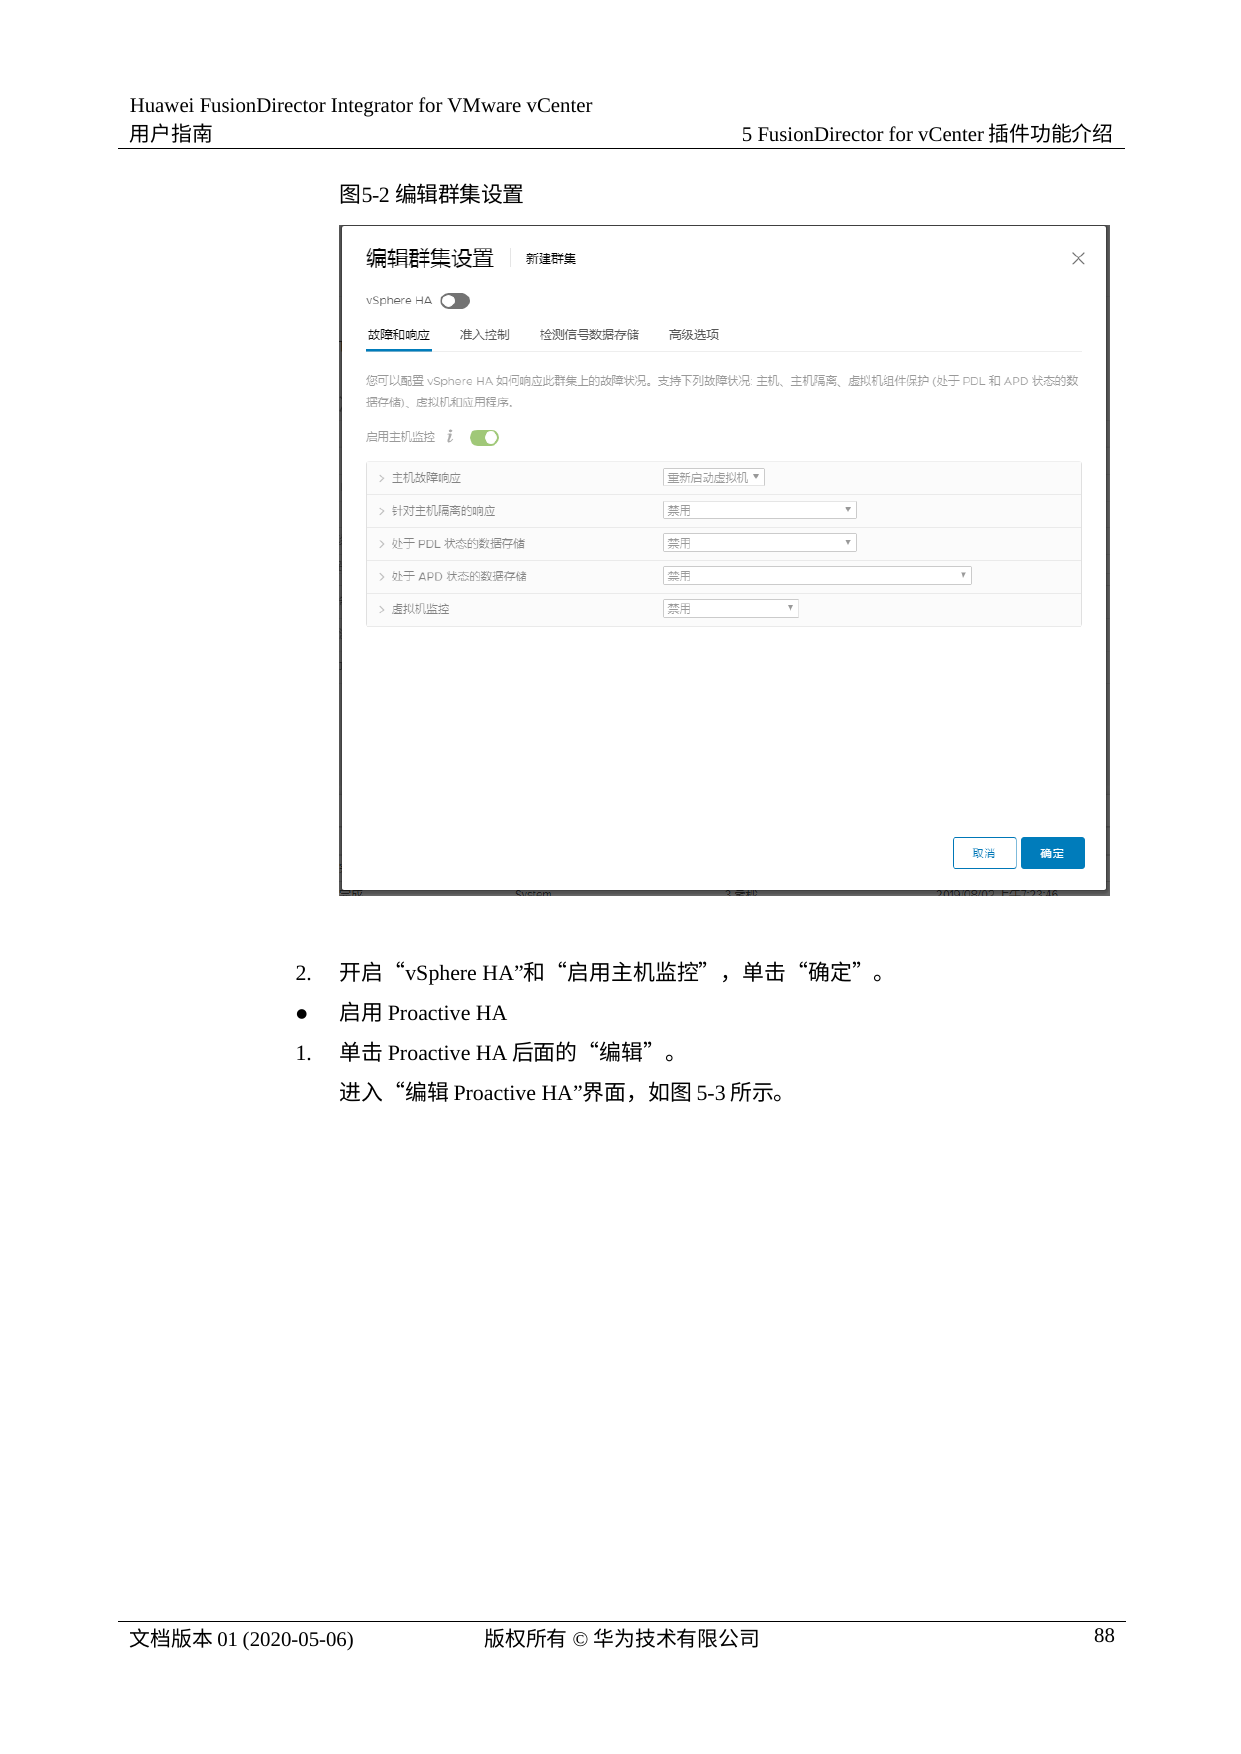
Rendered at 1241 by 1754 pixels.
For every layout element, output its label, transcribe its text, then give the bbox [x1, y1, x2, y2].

list 开启“vSphere HA”和“启用主机监控”，单击“确定”。 [295, 954, 1122, 986]
list 启用Proactive HA [295, 994, 1122, 1026]
picture [339, 225, 1110, 896]
text 编辑群集设置 [339, 177, 1122, 209]
list 单击Proactive HA后面的“编辑”。 [295, 1034, 1122, 1066]
list 进入“编辑Proactive HA”界面，如图5-71所示。 [339, 1074, 1122, 1106]
